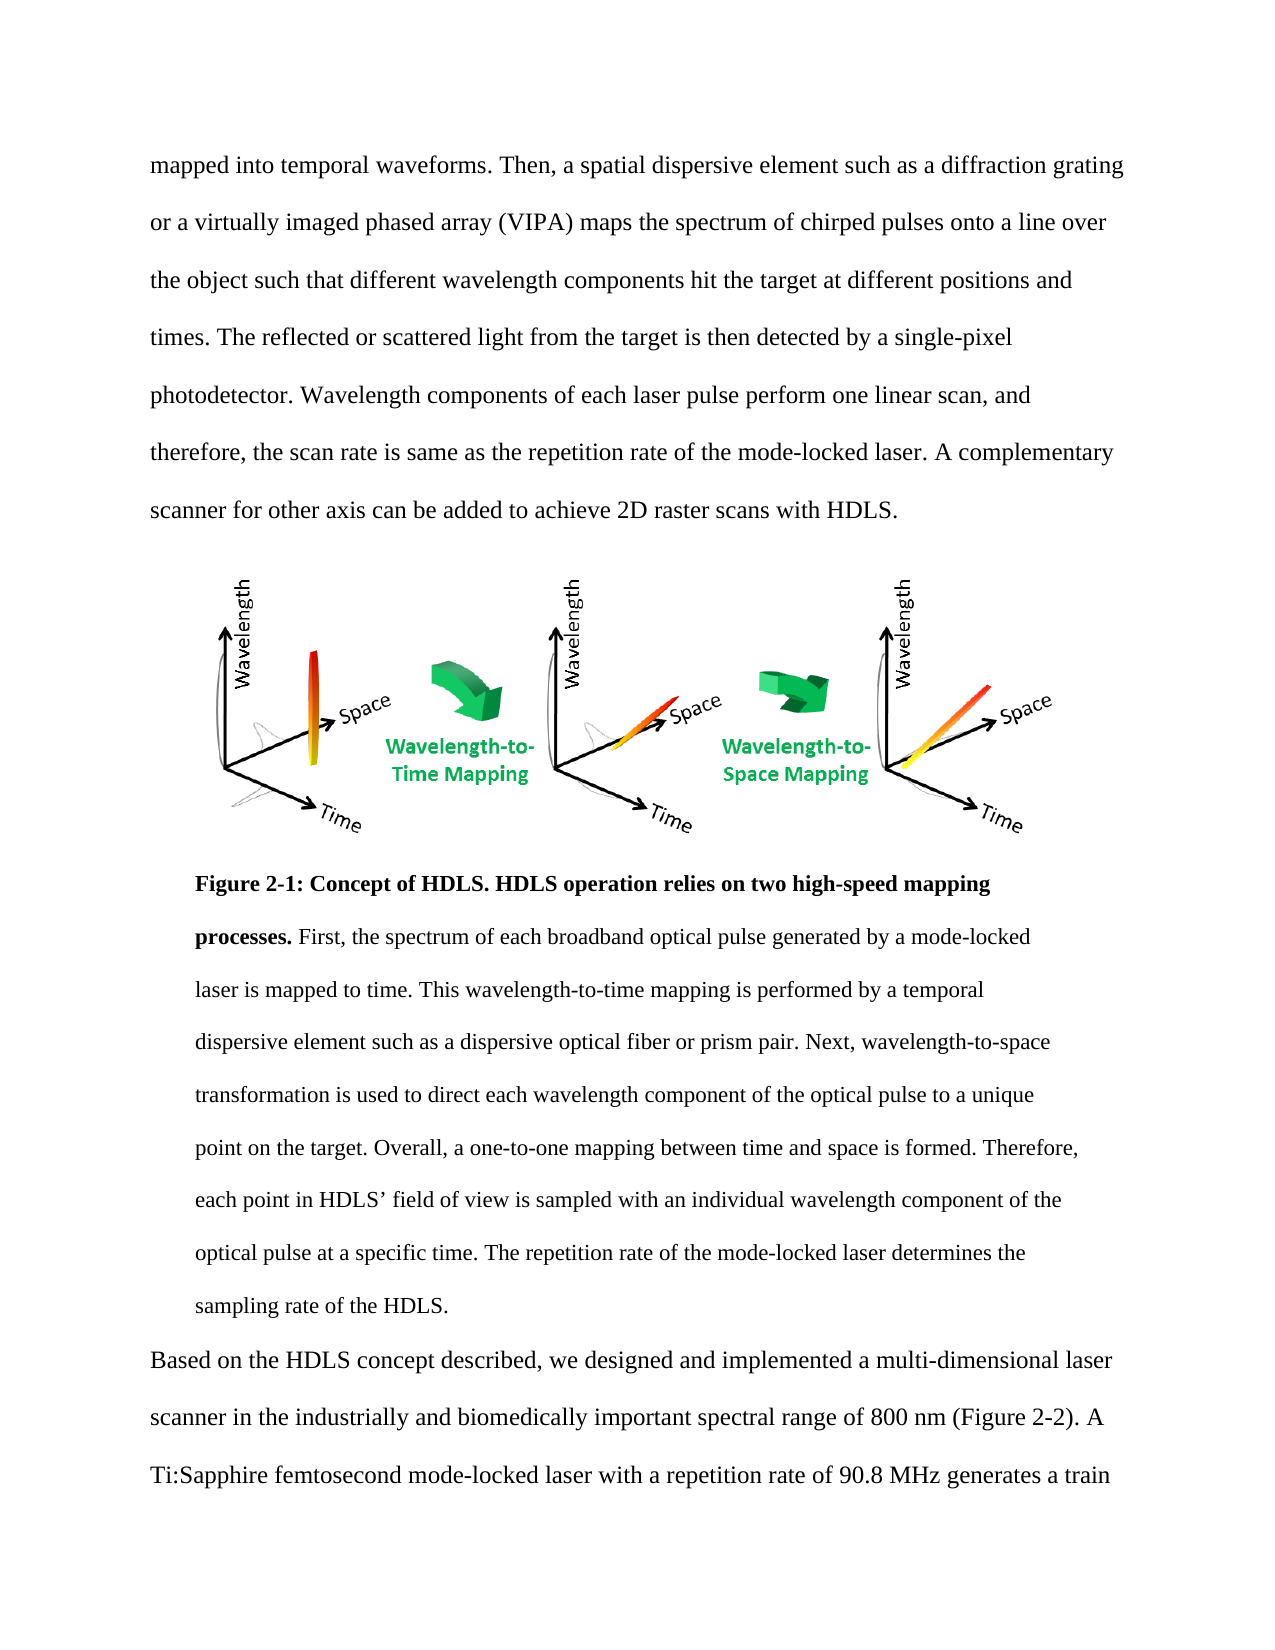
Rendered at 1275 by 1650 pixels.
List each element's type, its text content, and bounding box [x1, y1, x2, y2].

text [150, 1345, 1125, 1488]
text Figure 2-1: Concept of HDLS. HDLS operation relies on two high-speed mapping processes. First, the spectrum of each broadband optical pulse generated by a mode-locked laser is mapped to time. This wavelength-to-time mapping is performed by a temporal dispersive element such as a dispersive optical fiber or prism pair. Next, wavelength-to-space transformation is used to direct each wavelength component of the optical pulse to a unique point on the target. Overall, a one-to-one mapping between time and space is formed. Therefore, each point in HDLS’ field of view is sampled with an individual wavelength component of the optical pulse at a specific time. The repetition rate of the mode-locked laser determines the sampling rate of the HDLS. [195, 870, 1080, 1318]
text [150, 150, 1125, 524]
picture [202, 565, 1074, 858]
